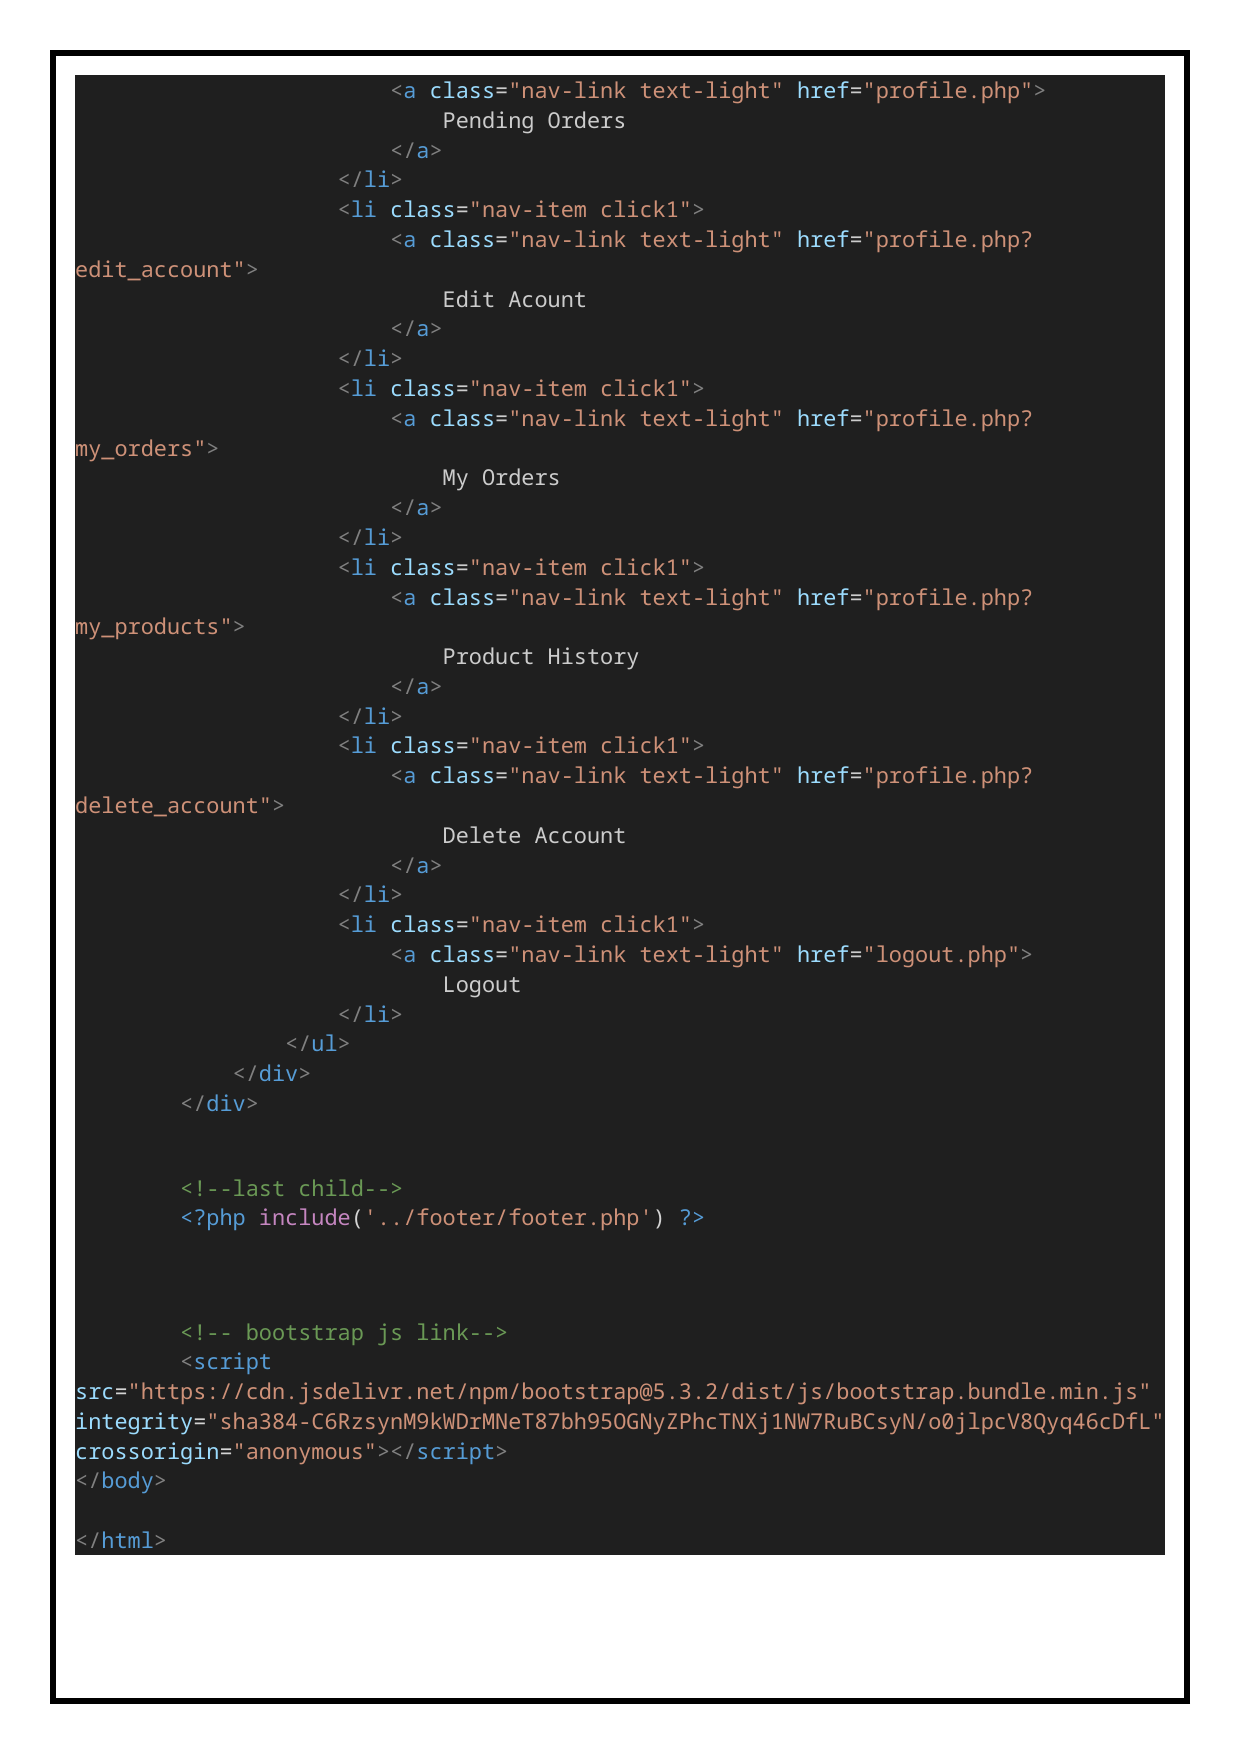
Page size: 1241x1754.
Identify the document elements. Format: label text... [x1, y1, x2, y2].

text <a class="nav-link text-light" href="profile.php?my_products"> [75, 581, 1165, 641]
text </li> [75, 343, 1165, 373]
text Edit Acount [75, 283, 1165, 313]
text <a class="nav-link text-light" href="profile.php"> [75, 75, 1165, 105]
text Pending Orders [75, 105, 1165, 134]
text <li class="nav-item click1"> [75, 552, 1165, 581]
text <!--last child--> [75, 1172, 1165, 1202]
text </div> [75, 1058, 1165, 1088]
text Product History [75, 641, 1165, 671]
text Delete Account [75, 820, 1165, 849]
text </a> [75, 134, 1165, 164]
text </html> [75, 1525, 1165, 1555]
text </a> [75, 492, 1165, 522]
text </a> [75, 849, 1165, 879]
text <a class="nav-link text-light" href="profile.php?edit_account"> [75, 224, 1165, 283]
text </a> [75, 671, 1165, 701]
text <!-- bootstrap js link--> [75, 1317, 1165, 1346]
text <li class="nav-item click1"> [75, 373, 1165, 403]
text </li> [75, 522, 1165, 552]
text </div> [75, 1088, 1165, 1118]
text <li class="nav-item click1"> [75, 194, 1165, 224]
text <?php include('../footer/footer.php') ?> [75, 1202, 1165, 1232]
text </a> [75, 313, 1165, 343]
text </li> [75, 164, 1165, 194]
text </li> [75, 701, 1165, 730]
text <script src="https://cdn.jsdelivr.net/npm/bootstrap@5.3.2/dist/js/bootstrap.bundle.min.js" integrity="sha384-C6RzsynM9kWDrMNeT87bh95OGNyZPhcTNXj1NW7RuBCsyN/o0jlpcV8Qyq46cDfL" crossorigin="anonymous"></script> [75, 1346, 1165, 1466]
text </ul> [75, 1028, 1165, 1058]
text <a class="nav-link text-light" href="profile.php?my_orders"> [75, 403, 1165, 462]
text </body> [75, 1466, 1165, 1495]
text <a class="nav-link text-light" href="logout.php"> [75, 939, 1165, 969]
text </li> [75, 998, 1165, 1028]
text Logout [75, 969, 1165, 998]
text <li class="nav-item click1"> [75, 730, 1165, 760]
text <li class="nav-item click1"> [75, 909, 1165, 939]
text My Orders [75, 462, 1165, 492]
text </li> [75, 879, 1165, 909]
text <a class="nav-link text-light" href="profile.php?delete_account"> [75, 760, 1165, 820]
